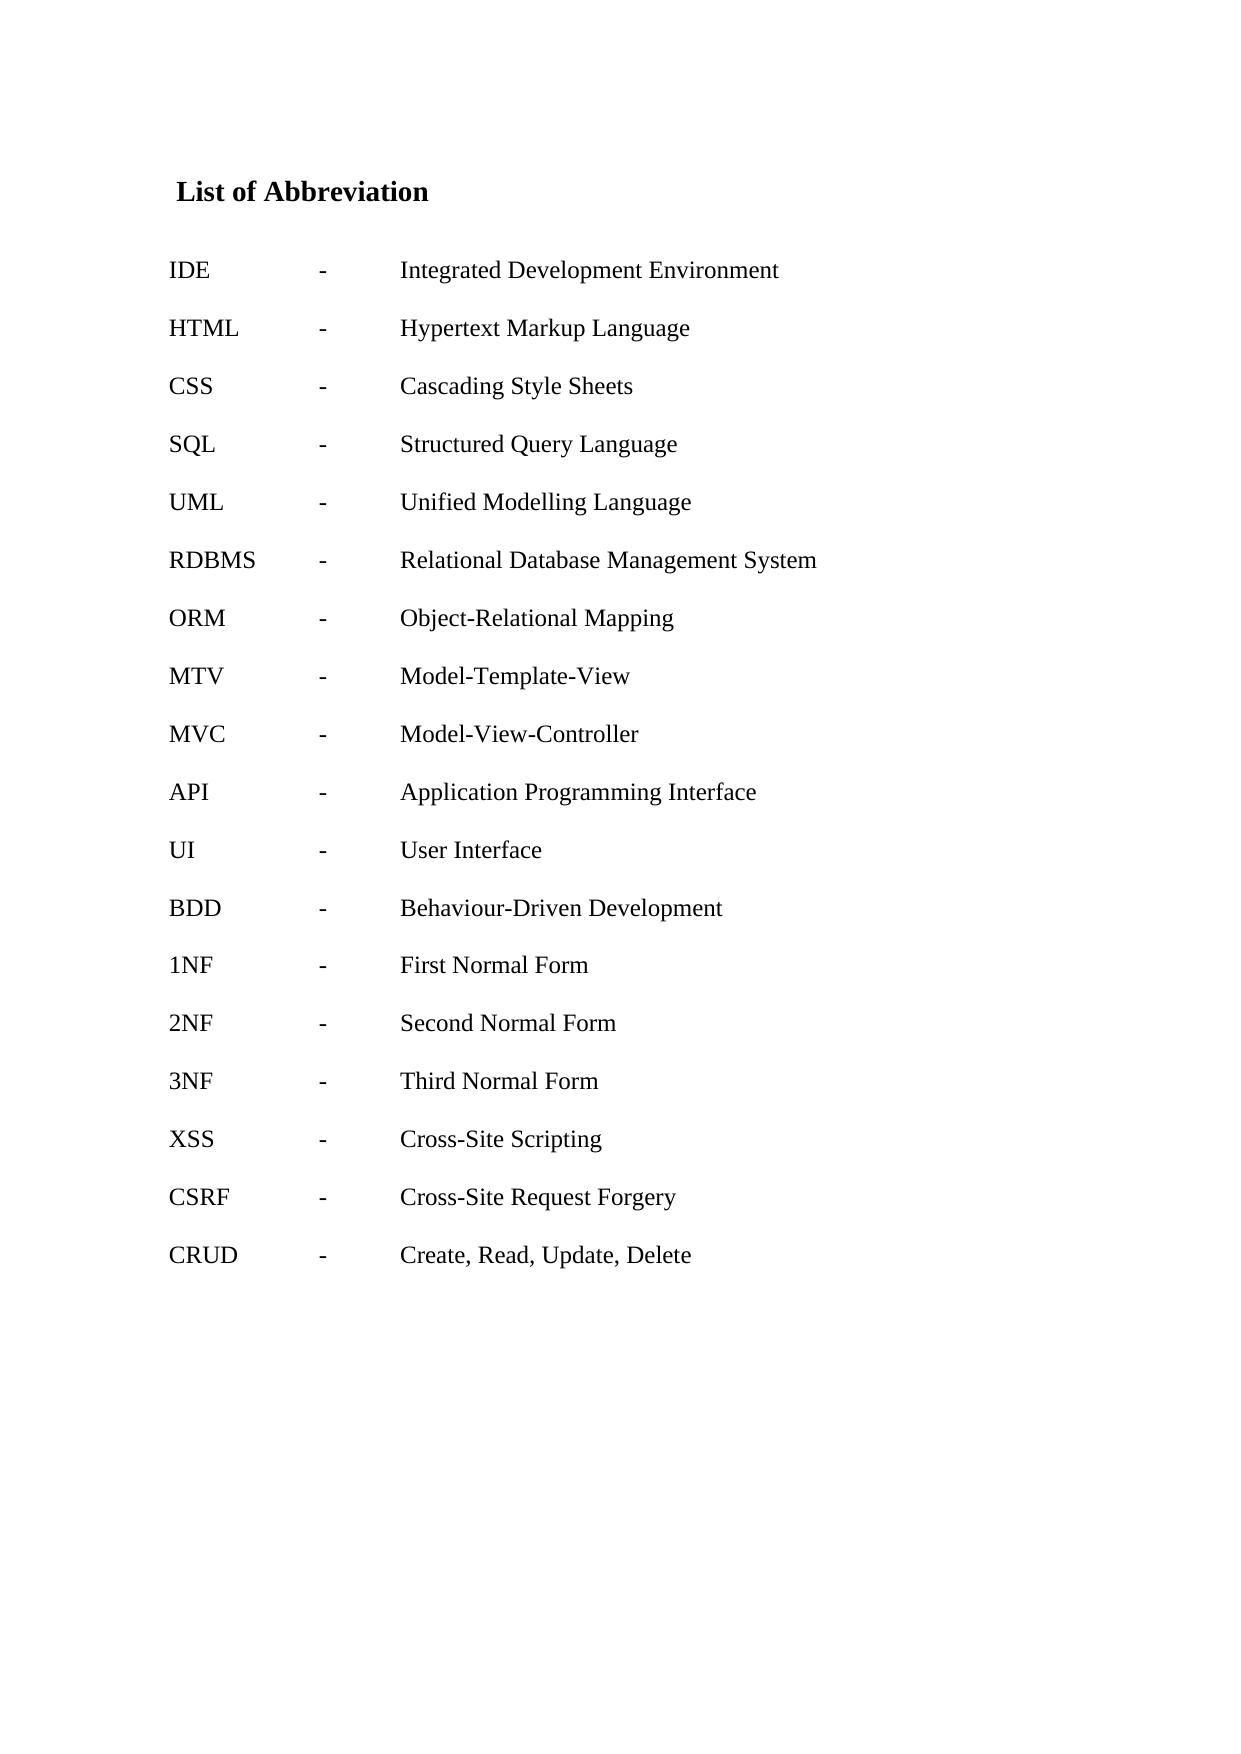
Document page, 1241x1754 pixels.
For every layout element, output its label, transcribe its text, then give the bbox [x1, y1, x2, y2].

text UML - Unified Modelling Language [169, 487, 1128, 516]
text IDE - Integrated Development Environment [169, 256, 1128, 284]
text XSS - Cross-Site Scripting [169, 1124, 1128, 1153]
text CRUD - Create, Read, Update, Delete [169, 1240, 1128, 1269]
subtitle List of Abbreviation [169, 174, 1128, 207]
text ORM - Object-Relational Mapping [169, 603, 1128, 632]
text MVC - Model-View-Controller [169, 719, 1128, 748]
text HTML - Hypertext Markup Language [169, 313, 1128, 342]
text MTV - Model-Template-View [169, 661, 1128, 690]
text BDD - Behaviour-Driven Development [169, 893, 1128, 921]
text CSS - Cascading Style Sheets [169, 371, 1128, 400]
text 3NF - Third Normal Form [169, 1066, 1128, 1095]
text API - Application Programming Interface [169, 777, 1128, 806]
text CSRF - Cross-Site Request Forgery [169, 1182, 1128, 1211]
text UI - User Interface [169, 835, 1128, 863]
text 1NF - First Normal Form [169, 951, 1128, 979]
text SQL - Structured Query Language [169, 429, 1128, 458]
text 2NF - Second Normal Form [169, 1008, 1128, 1037]
text RDBMS - Relational Database Management System [169, 545, 1128, 574]
